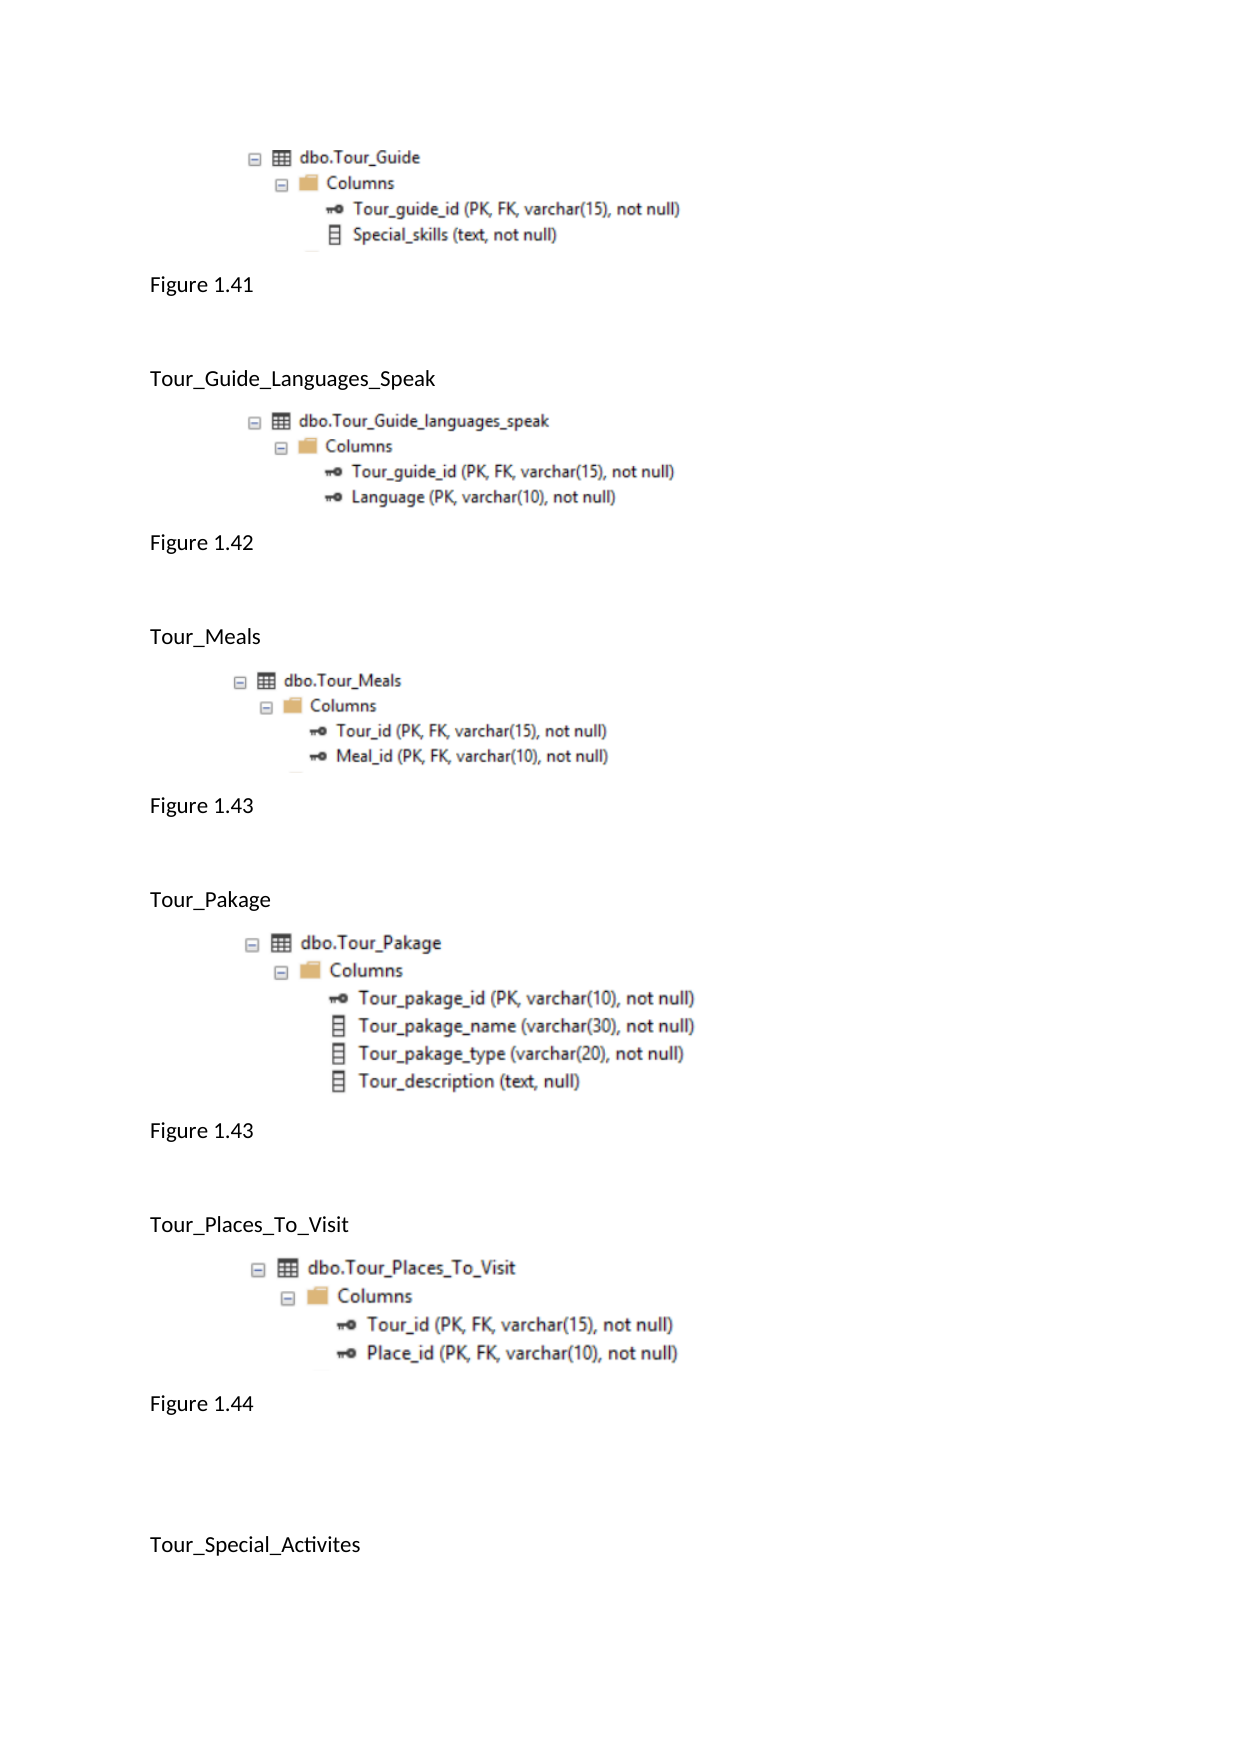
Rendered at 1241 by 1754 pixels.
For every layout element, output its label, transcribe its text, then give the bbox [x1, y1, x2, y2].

picture [150, 150, 1125, 252]
text Tour_Places_To_Visit [150, 1210, 1090, 1238]
text Figure 1.44 [150, 1389, 1090, 1417]
text Tour_Special_Activites [150, 1530, 1090, 1558]
picture [150, 411, 1125, 510]
text Figure 1.42 [150, 528, 1090, 556]
picture [150, 932, 1125, 1098]
picture [150, 669, 1125, 773]
picture [150, 1256, 1063, 1371]
text Tour_Meals [150, 622, 1090, 650]
text Tour_Pakage [150, 885, 1090, 913]
text Figure 1.43 [150, 1116, 1090, 1144]
text Figure 1.41 [150, 271, 1090, 299]
text Tour_Guide_Languages_Speak [150, 364, 1090, 392]
text Figure 1.43 [150, 792, 1090, 820]
